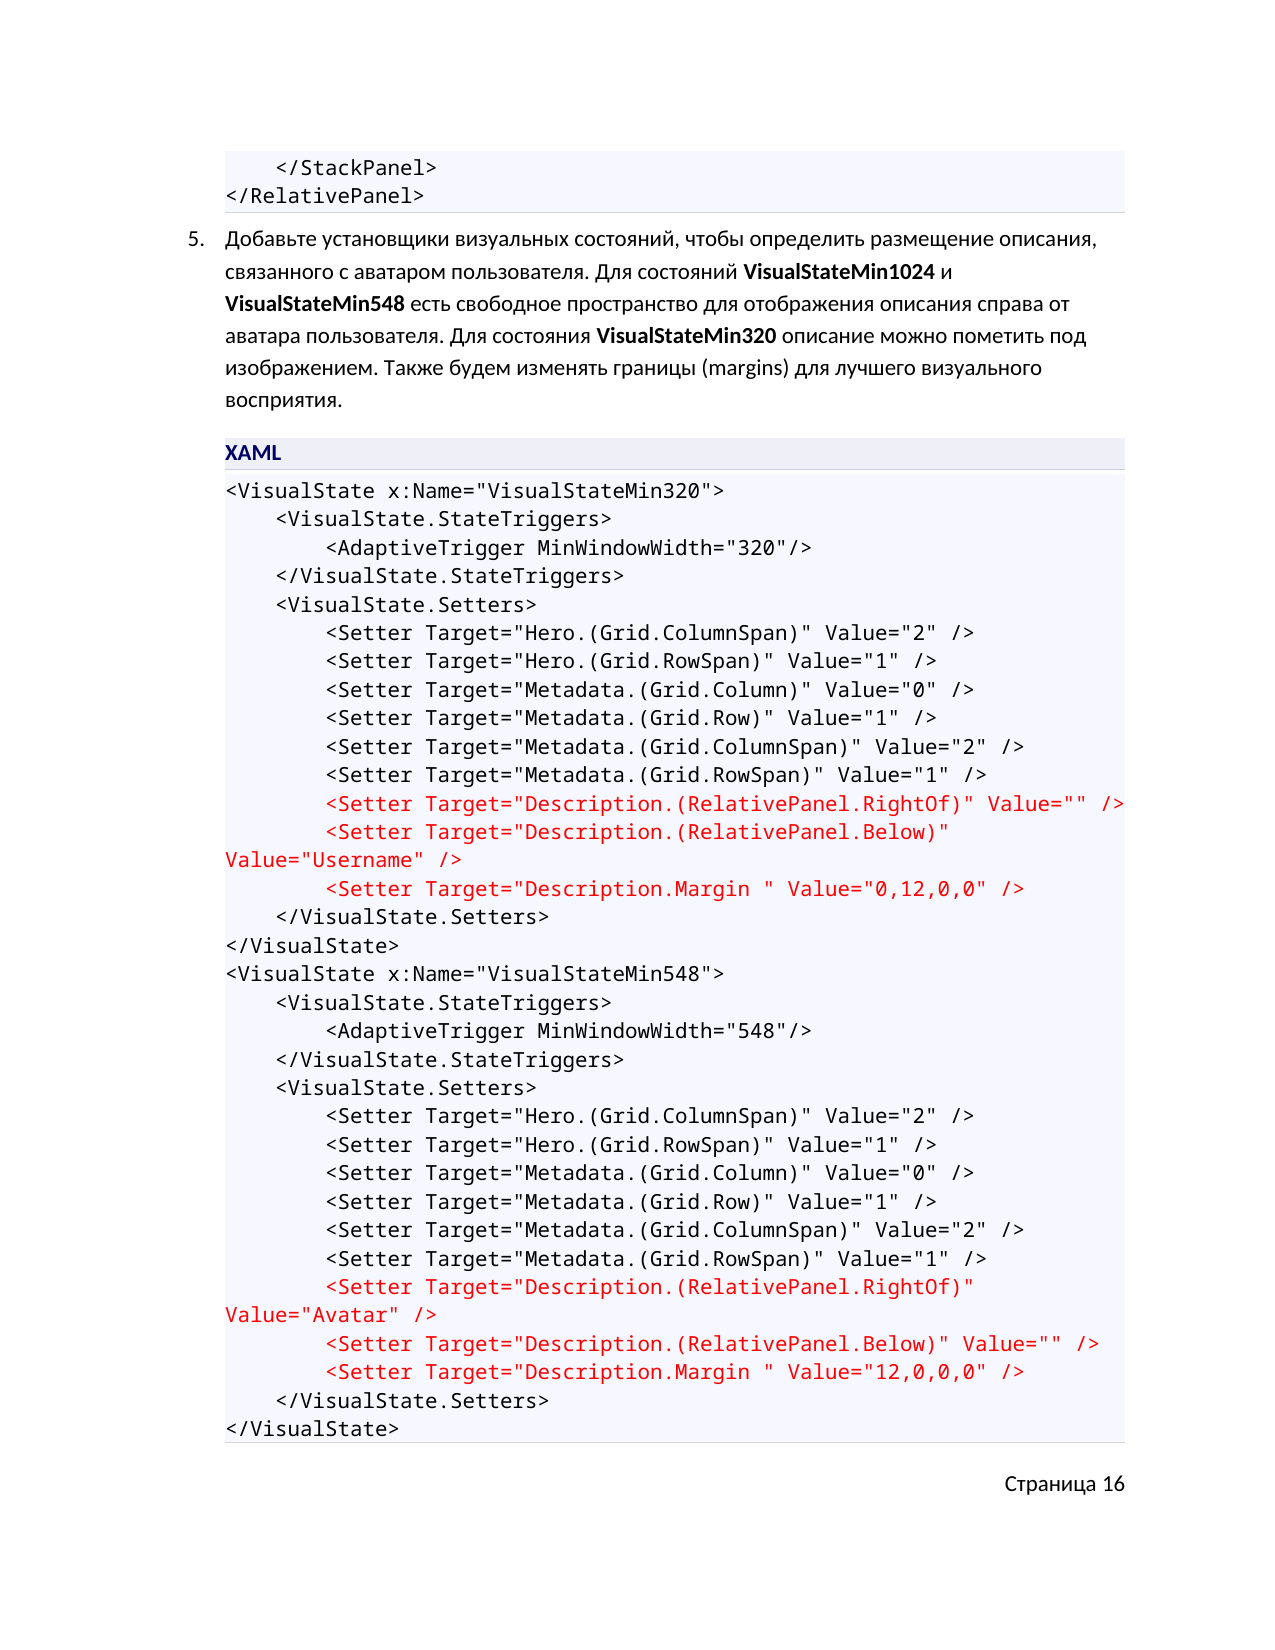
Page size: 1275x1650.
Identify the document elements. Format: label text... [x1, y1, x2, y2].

text XAML [225, 438, 1125, 469]
text </VisualState.StateTriggers> [225, 1042, 1125, 1071]
text </VisualState.Setters> [225, 900, 1125, 928]
text <Setter Target="Metadata.(Grid.RowSpan)" Value="1" /> [225, 758, 1125, 786]
text <VisualState x:Name="VisualStateMin320"> [225, 474, 1125, 502]
text <Setter Target="Hero.(Grid.ColumnSpan)" Value="2" /> [225, 1099, 1125, 1127]
text <Setter Target="Description.Margin " Value="12,0,0,0" /> [225, 1355, 1125, 1383]
text <VisualState.Setters> [225, 587, 1125, 616]
text <Setter Target="Description.(RelativePanel.Below)" Value="Username" /> [225, 814, 1125, 871]
text <Setter Target="Description.(RelativePanel.Below)" Value="" /> [225, 1326, 1125, 1355]
text </VisualState> [225, 928, 1125, 957]
text </VisualState.Setters> [225, 1383, 1125, 1412]
text </VisualState> [225, 1412, 1125, 1442]
list </VisualState.StateTriggers> [225, 559, 1125, 587]
text <VisualState.StateTriggers> [225, 502, 1125, 530]
text <AdaptiveTrigger MinWindowWidth="548"/> [225, 1014, 1125, 1042]
text <VisualState.StateTriggers> [225, 985, 1125, 1014]
text <Setter Target="Description.(RelativePanel.RightOf)" Value="Avatar" /> [225, 1269, 1125, 1326]
text <Setter Target="Hero.(Grid.ColumnSpan)" Value="2" /> [225, 616, 1125, 644]
text </RelativePanel> [225, 178, 1125, 212]
text <Setter Target="Metadata.(Grid.ColumnSpan)" Value="2" /> [225, 1213, 1125, 1241]
text <VisualState x:Name="VisualStateMin548"> [225, 957, 1125, 985]
list Добавьте установщики визуальных состояний, чтобы определить размещение описания, связанного с аватаром пользователя. Для состояний VisualStateMin1024 и VisualStateMin548 есть свободное пространство для отображения описания справа от аватара пользователя. Для состояния VisualStateMin320 описание можно пометить под изображением. Также будем изменять границы (margins) для лучшего визуального восприятия. [187, 224, 1125, 413]
text <Setter Target="Metadata.(Grid.Row)" Value="1" /> [225, 1184, 1125, 1213]
text <Setter Target="Metadata.(Grid.Row)" Value="1" /> [225, 701, 1125, 729]
text <Setter Target="Metadata.(Grid.Column)" Value="0" /> [225, 1156, 1125, 1184]
text <Setter Target="Hero.(Grid.RowSpan)" Value="1" /> [225, 1127, 1125, 1156]
text </StackPanel> [225, 151, 1125, 178]
text <Setter Target="Metadata.(Grid.Column)" Value="0" /> [225, 672, 1125, 701]
text <Setter Target="Metadata.(Grid.ColumnSpan)" Value="2" /> [225, 729, 1125, 758]
text <Setter Target="Hero.(Grid.RowSpan)" Value="1" /> [225, 644, 1125, 672]
text <Setter Target="Description.Margin " Value="0,12,0,0" /> [225, 871, 1125, 900]
text <Setter Target="Metadata.(Grid.RowSpan)" Value="1" /> [225, 1241, 1125, 1269]
text <AdaptiveTrigger MinWindowWidth="320"/> [225, 530, 1125, 559]
text <Setter Target="Description.(RelativePanel.RightOf)" Value="" /> [225, 786, 1125, 814]
text <VisualState.Setters> [225, 1071, 1125, 1099]
